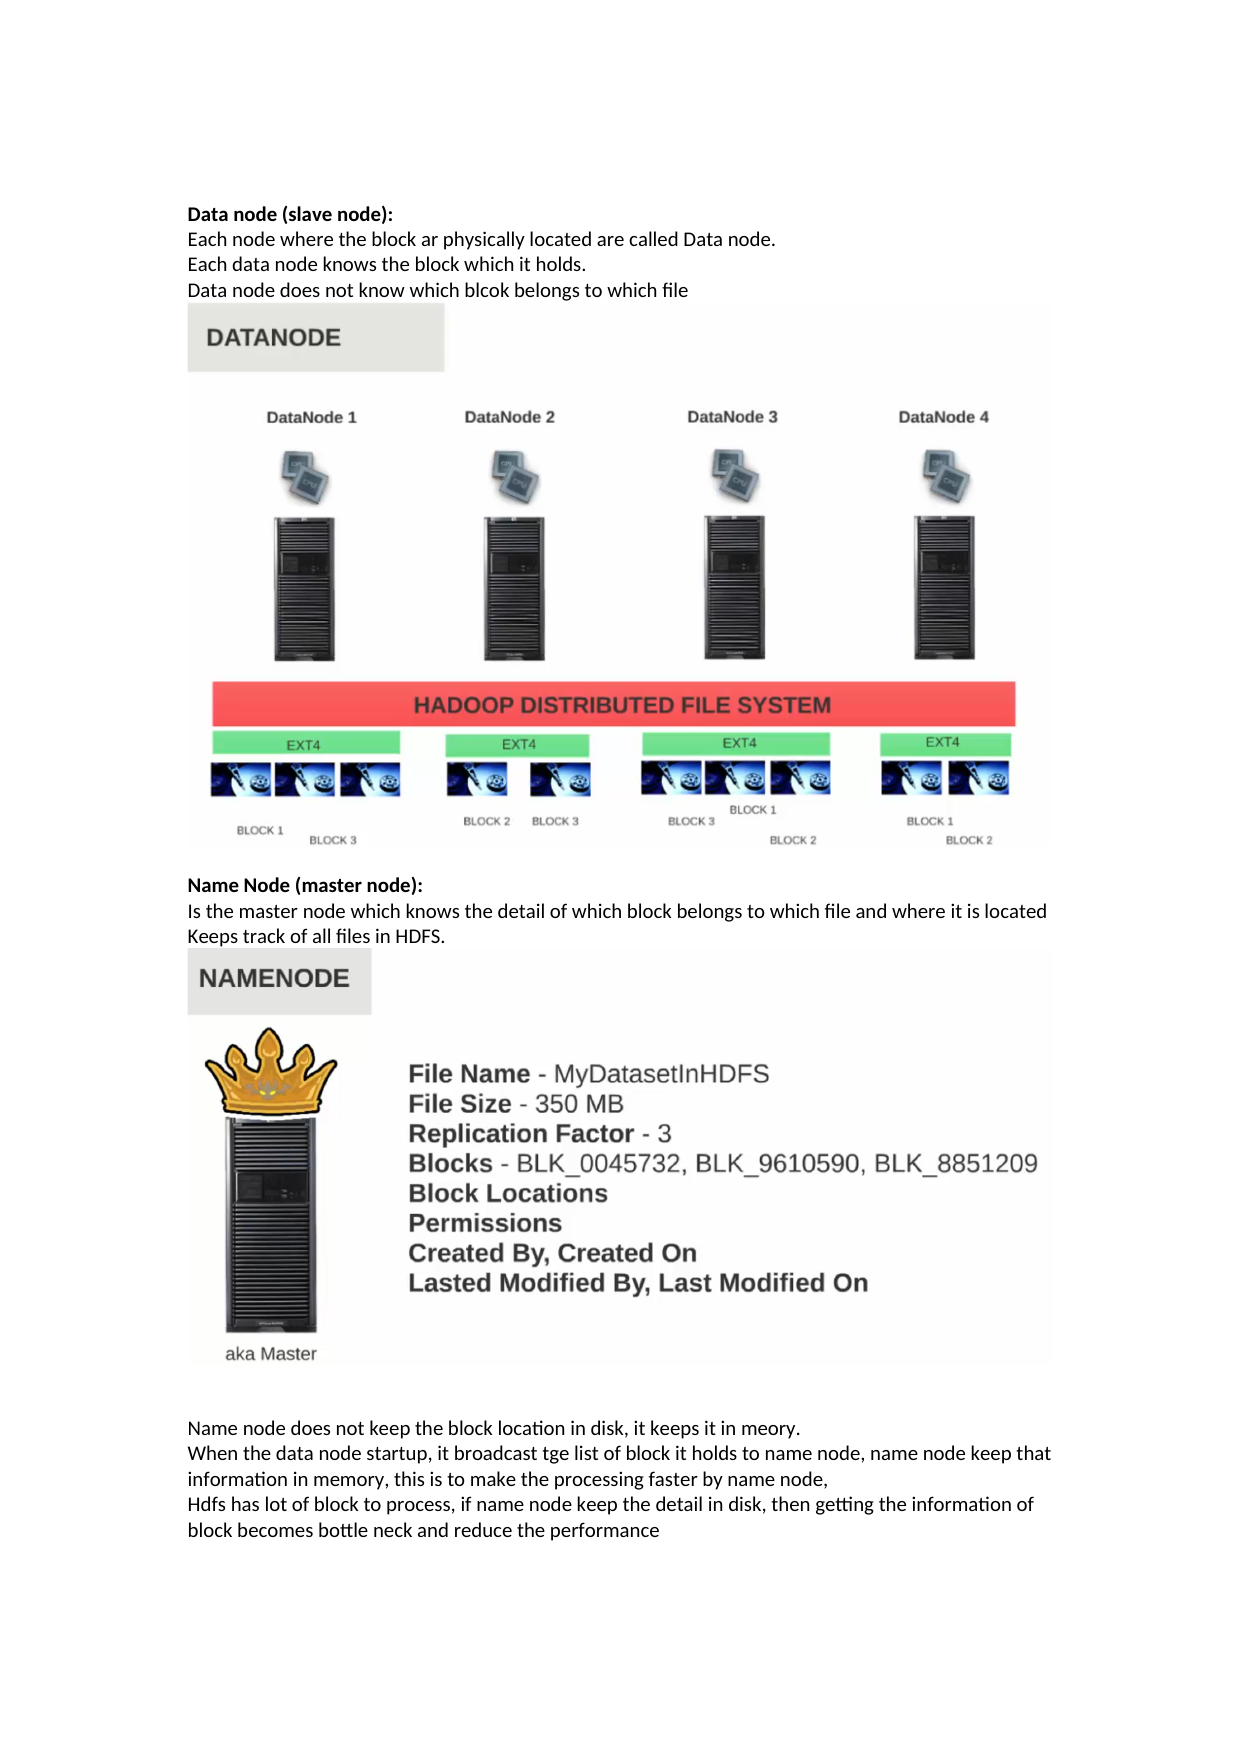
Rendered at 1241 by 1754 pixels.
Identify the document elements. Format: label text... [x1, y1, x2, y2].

text Keeps track of all files in HDFS. [187, 923, 1053, 948]
text When the data node startup, it broadcast tge list of block it holds to name node, name node keep that information in memory, this is to make the processing faster by name node, [187, 1441, 1053, 1491]
picture [187, 302, 1051, 847]
text Data node (slave node): [187, 201, 1053, 226]
text Is the master node which knows the detail of which block belongs to which file and where it is located [187, 898, 1053, 923]
picture [187, 948, 1053, 1365]
text Each data node knows the block which it holds. [187, 252, 1053, 277]
text Name node does not keep the block location in disk, it keeps it in meory. [187, 1415, 1053, 1441]
text Hdfs has lot of block to process, if name node keep the detail in disk, then getting the information of block becomes bottle neck and reduce the performance [187, 1491, 1053, 1542]
text Name Node (master node): [187, 872, 1053, 898]
text Each node where the block ar physically located are called Data node. [187, 226, 1053, 252]
text Data node does not know which blcok belongs to which file [187, 277, 1053, 302]
